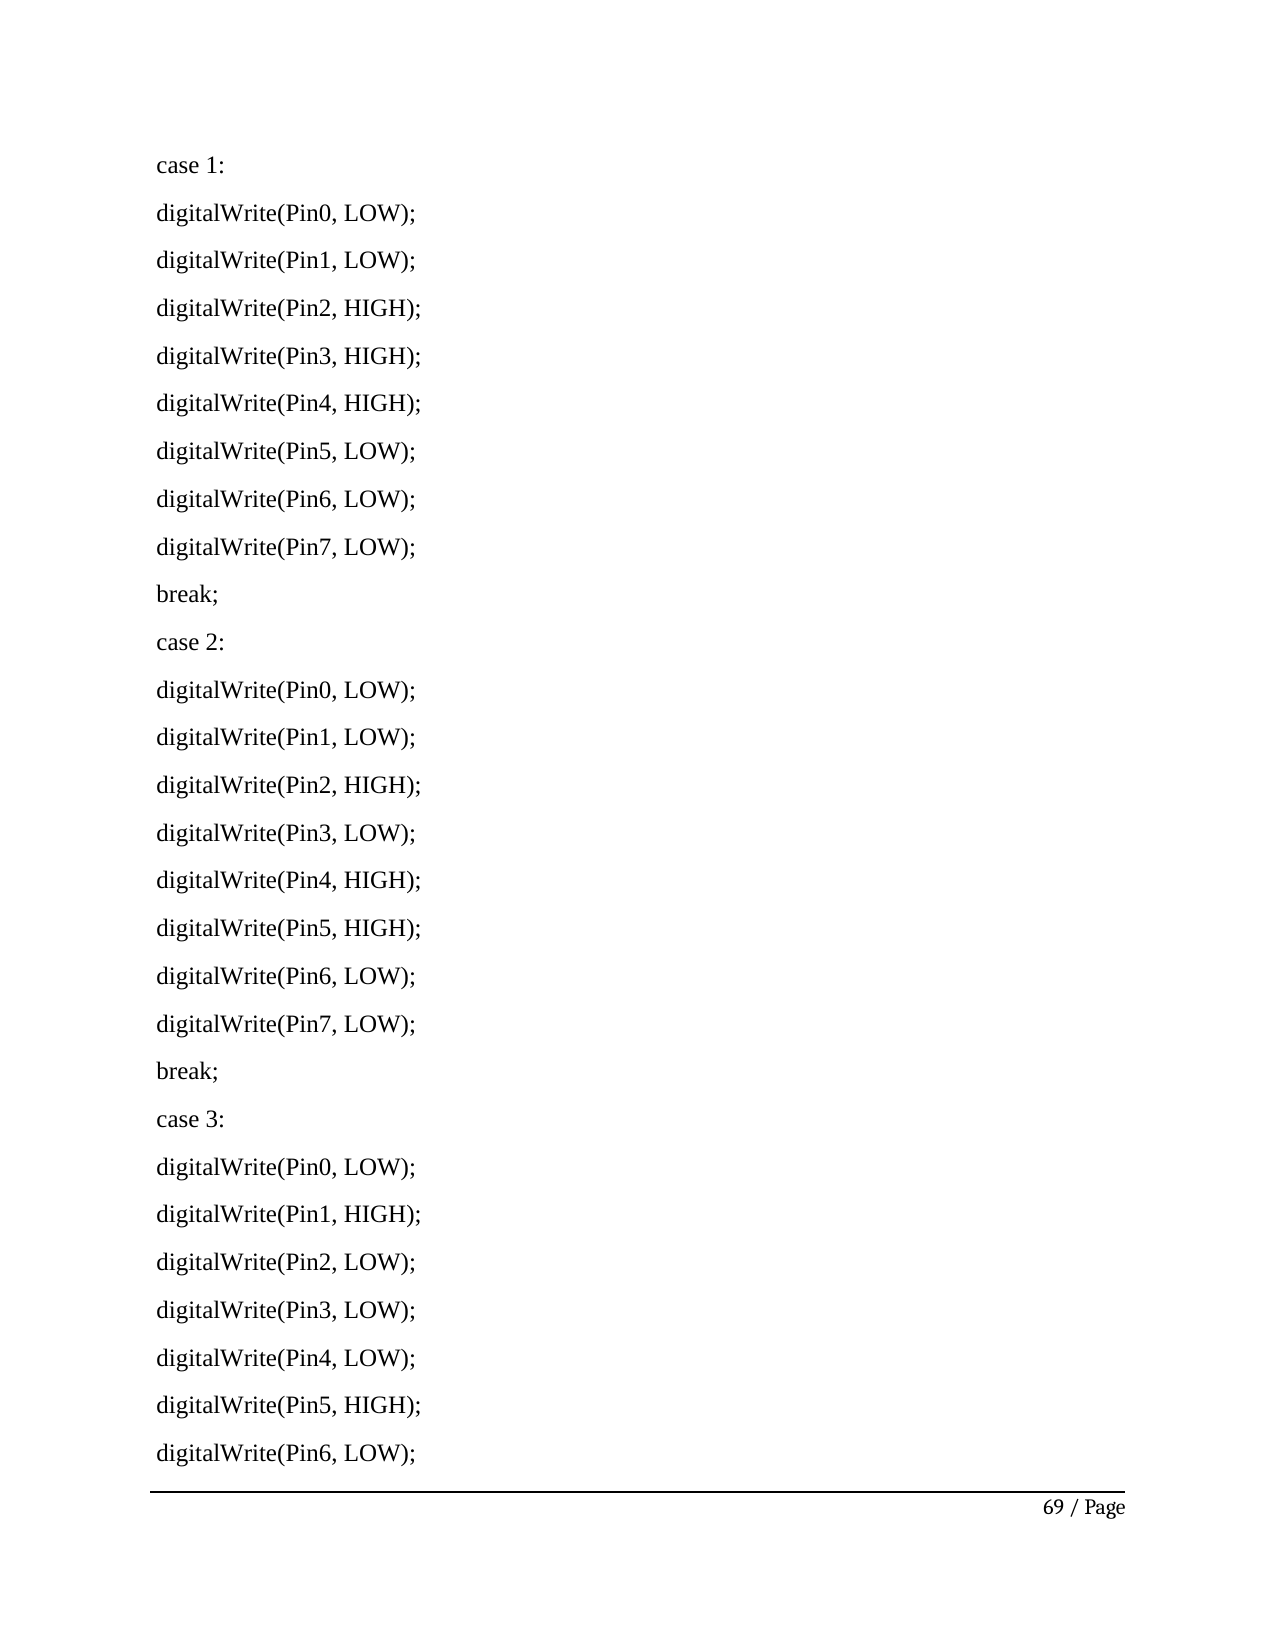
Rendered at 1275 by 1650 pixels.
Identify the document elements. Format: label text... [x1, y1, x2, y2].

text case 3: [150, 1104, 1125, 1133]
text digitalWrite(Pin7, LOW); [150, 532, 1125, 560]
text digitalWrite(Pin3, LOW); [150, 1295, 1125, 1324]
text digitalWrite(Pin0, LOW); [150, 1152, 1125, 1181]
text digitalWrite(Pin5, HIGH); [150, 1390, 1125, 1419]
text digitalWrite(Pin7, LOW); [150, 1009, 1125, 1037]
text digitalWrite(Pin6, LOW); [150, 961, 1125, 990]
text digitalWrite(Pin2, HIGH); [150, 293, 1125, 322]
text digitalWrite(Pin0, LOW); [150, 675, 1125, 703]
text digitalWrite(Pin2, HIGH); [150, 770, 1125, 799]
text digitalWrite(Pin1, LOW); [150, 722, 1125, 751]
text break; [150, 1056, 1125, 1085]
text digitalWrite(Pin4, LOW); [150, 1343, 1125, 1371]
text break; [150, 579, 1125, 608]
text digitalWrite(Pin3, LOW); [150, 818, 1125, 847]
text digitalWrite(Pin5, HIGH); [150, 913, 1125, 942]
text case 2: [150, 627, 1125, 656]
text digitalWrite(Pin4, HIGH); [150, 388, 1125, 417]
text digitalWrite(Pin0, LOW); [150, 198, 1125, 226]
text digitalWrite(Pin1, HIGH); [150, 1199, 1125, 1228]
text digitalWrite(Pin6, LOW); [150, 484, 1125, 513]
text digitalWrite(Pin4, HIGH); [150, 866, 1125, 894]
text digitalWrite(Pin3, HIGH); [150, 341, 1125, 369]
text digitalWrite(Pin5, LOW); [150, 436, 1125, 465]
text case 1: [150, 150, 1125, 179]
text digitalWrite(Pin1, LOW); [150, 245, 1125, 274]
text digitalWrite(Pin2, LOW); [150, 1247, 1125, 1276]
text digitalWrite(Pin6, LOW); [150, 1438, 1125, 1467]
